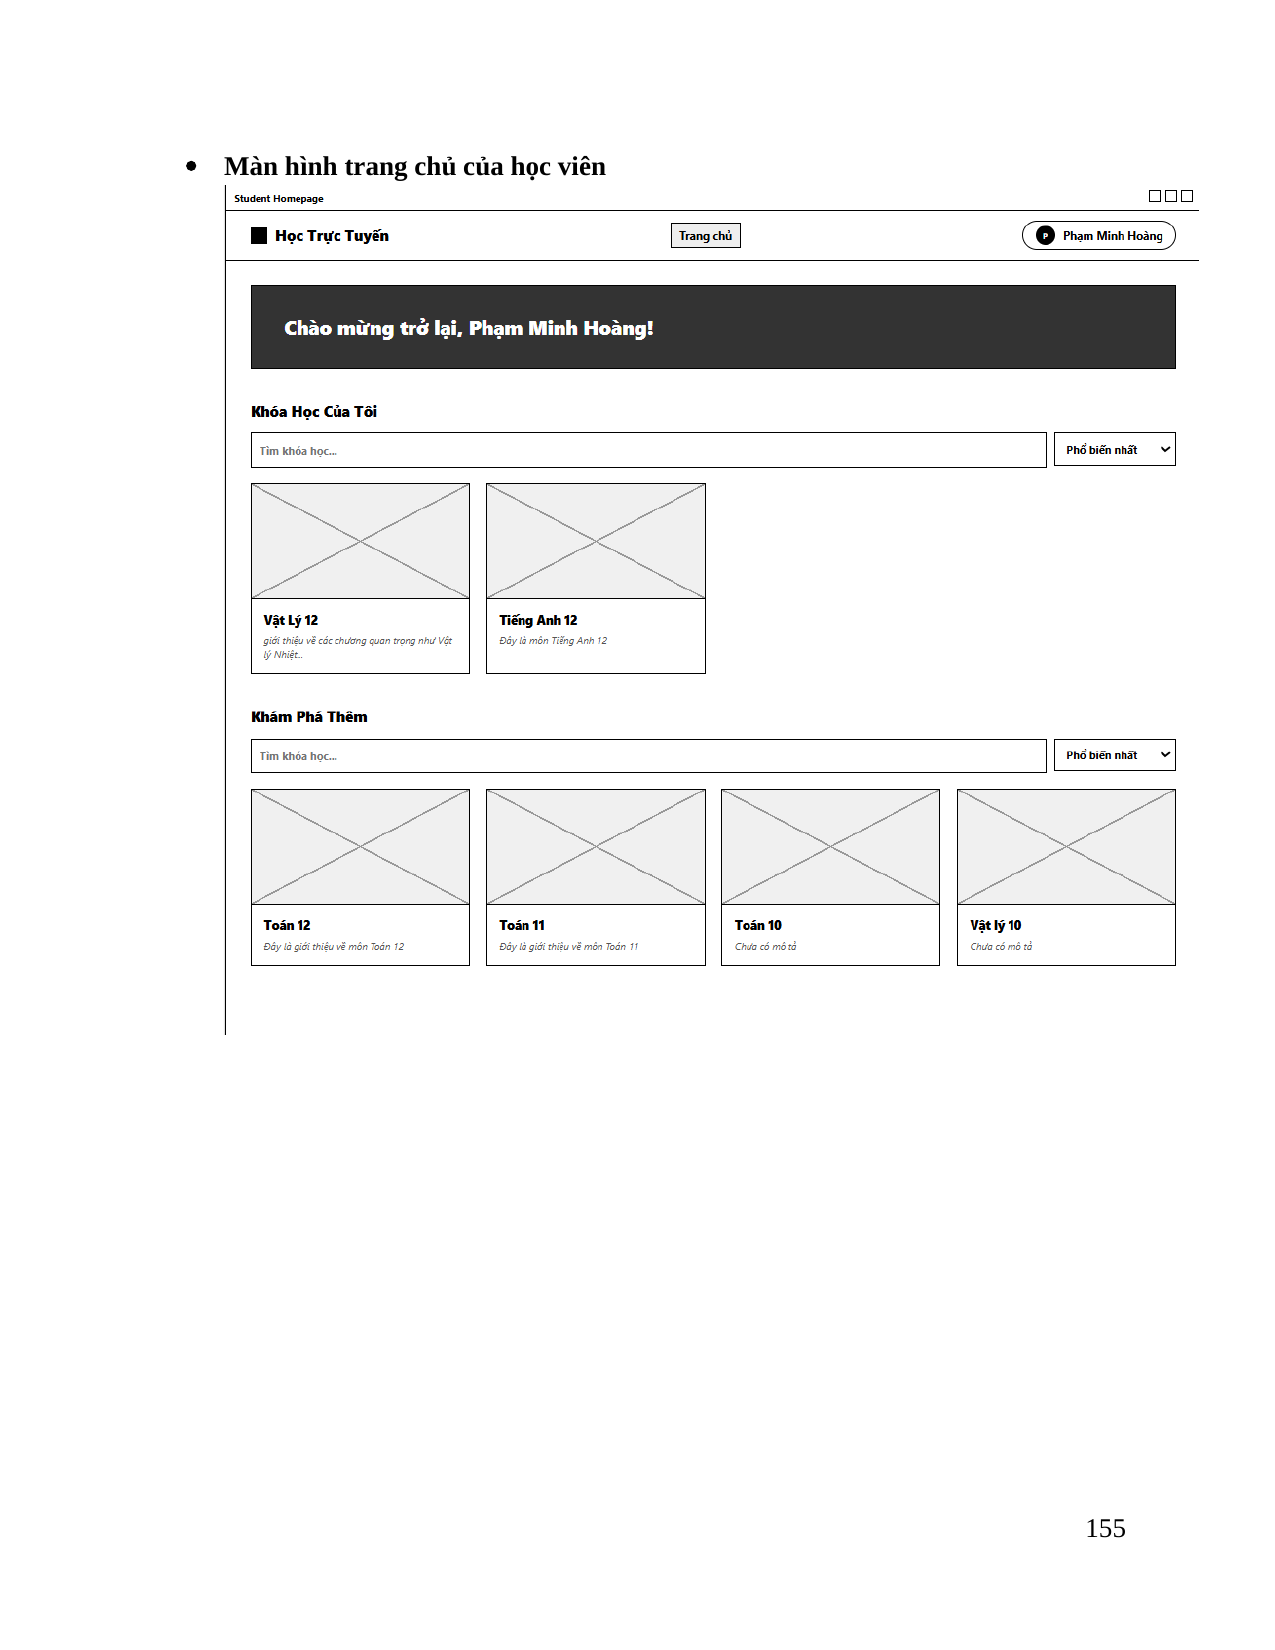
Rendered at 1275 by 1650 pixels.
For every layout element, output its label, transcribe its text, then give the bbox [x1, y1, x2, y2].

picture [223, 185, 1199, 1035]
